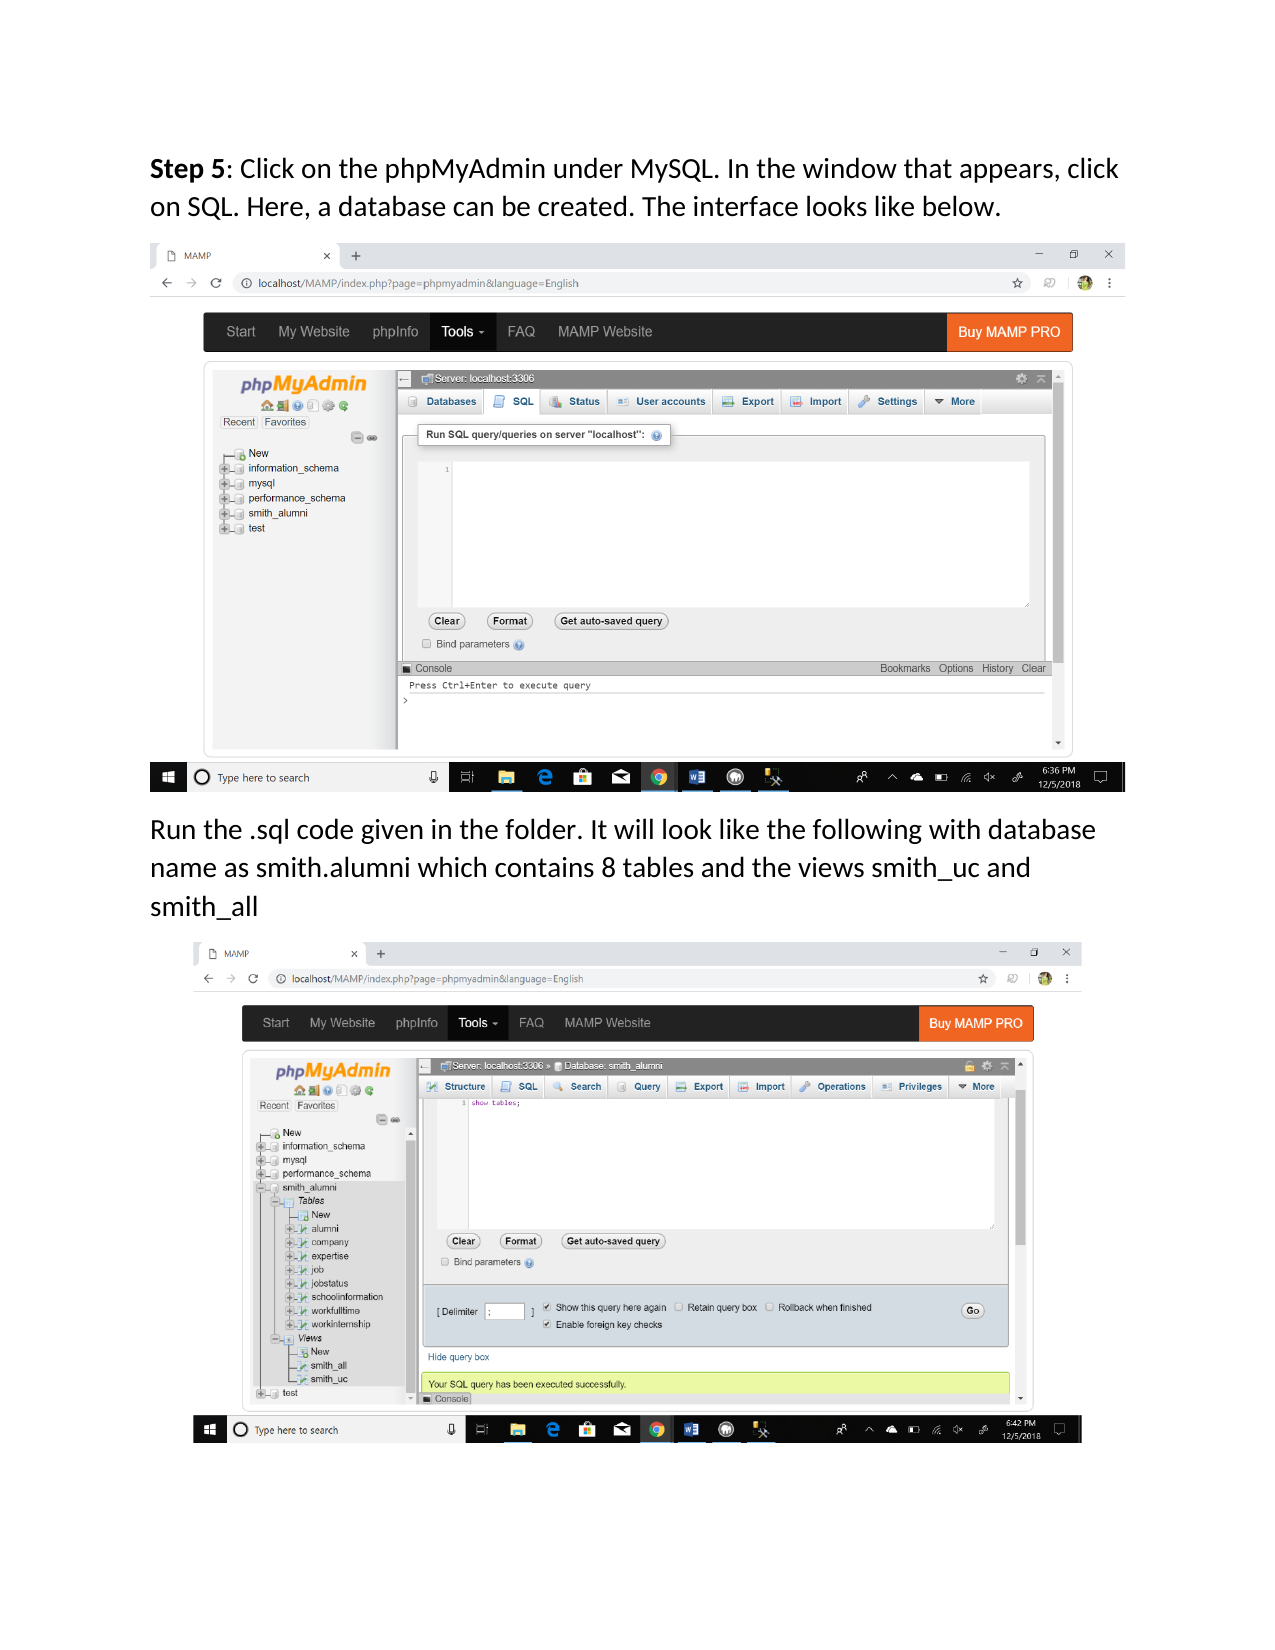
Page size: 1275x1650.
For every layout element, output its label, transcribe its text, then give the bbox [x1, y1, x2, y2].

text Step 5: Click on the phpMyAdmin under MySQL. In the window that appears, click on SQL. Here, a database can be created. The interface looks like below. [150, 150, 1125, 224]
picture [193, 942, 1082, 1443]
text Run the .sql code given in the folder. It will look like the following with database name as smith.alumni which contains 8 tables and the views smith_uc and smith_all [150, 811, 1125, 923]
picture [150, 243, 1125, 792]
